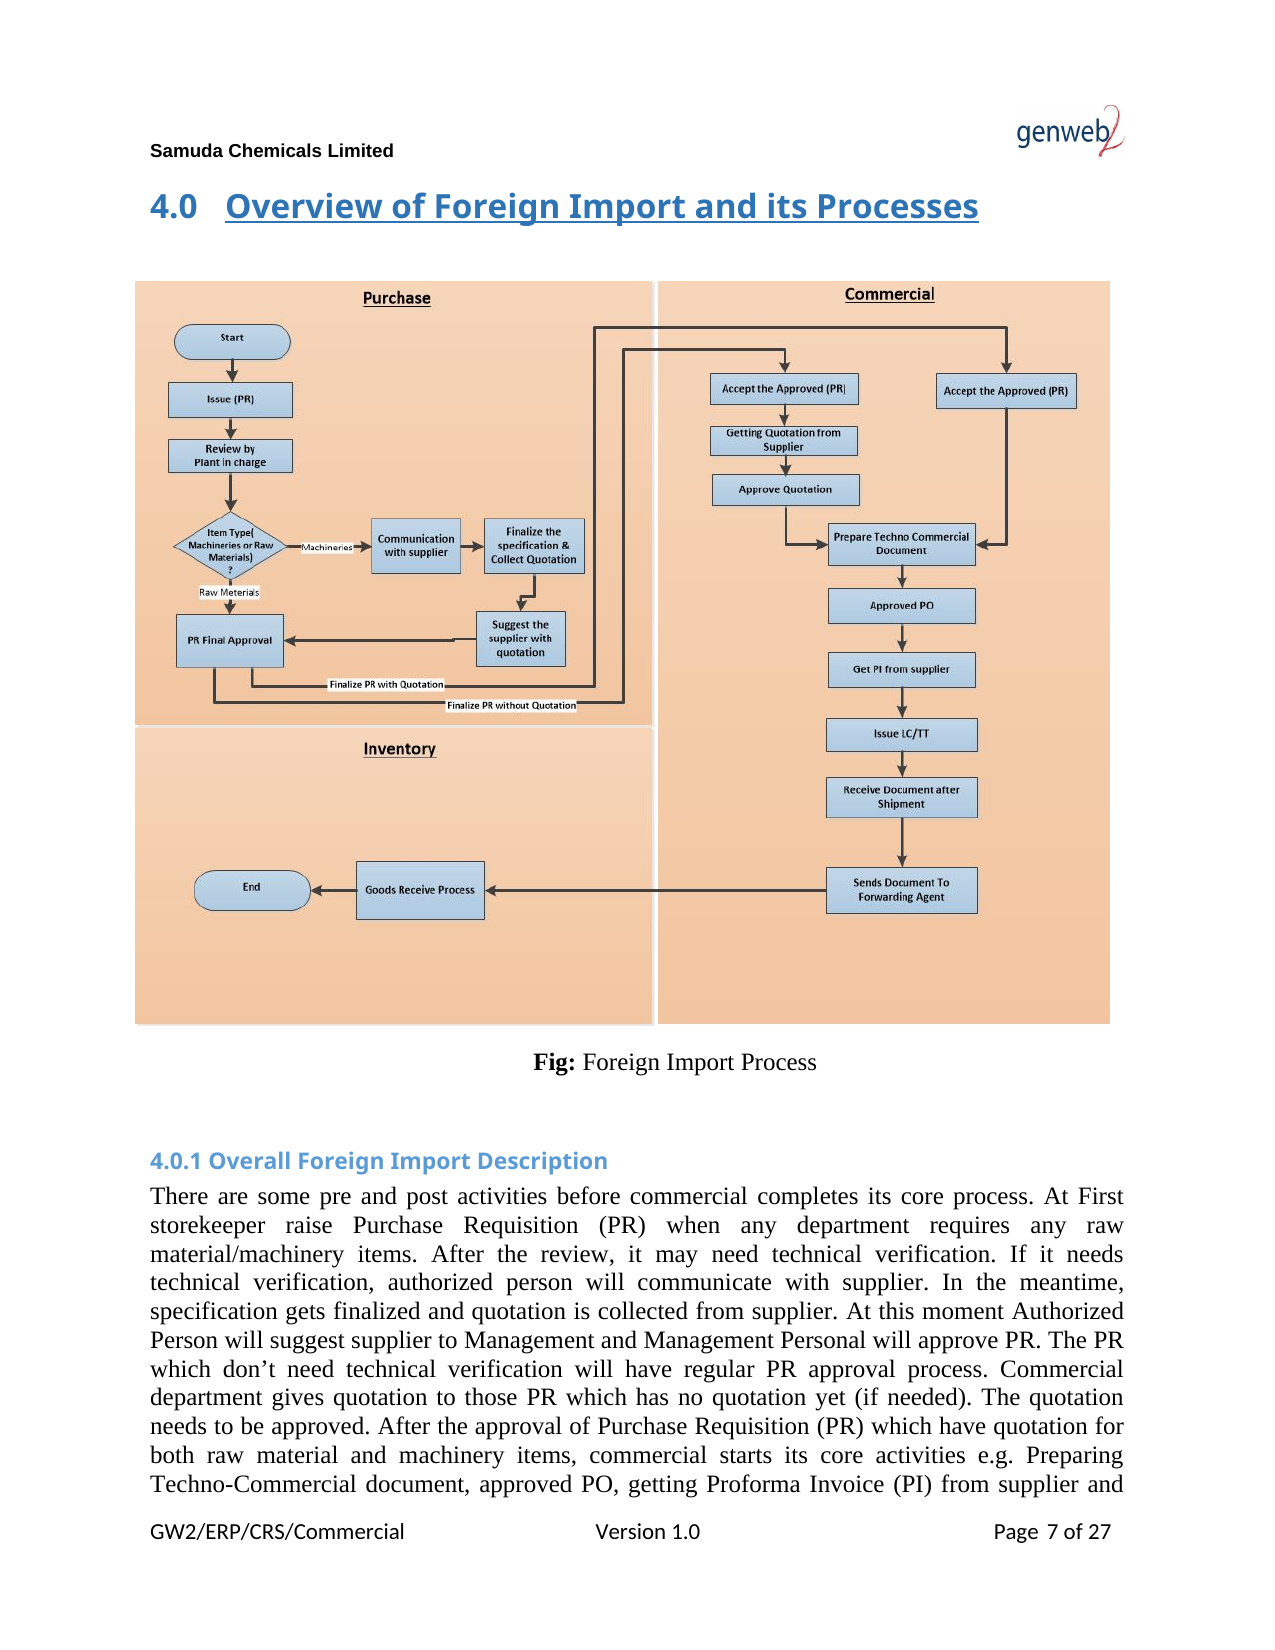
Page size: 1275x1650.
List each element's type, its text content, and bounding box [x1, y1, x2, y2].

subtitle Overview of Foreign Import and its Processes [150, 182, 1125, 228]
picture [135, 281, 1110, 1026]
picture [1017, 105, 1125, 158]
text Fig: Foreign Import Process [225, 1047, 1125, 1076]
subtitle 4.0.1 Overall Foreign Import Description [150, 1145, 1125, 1176]
